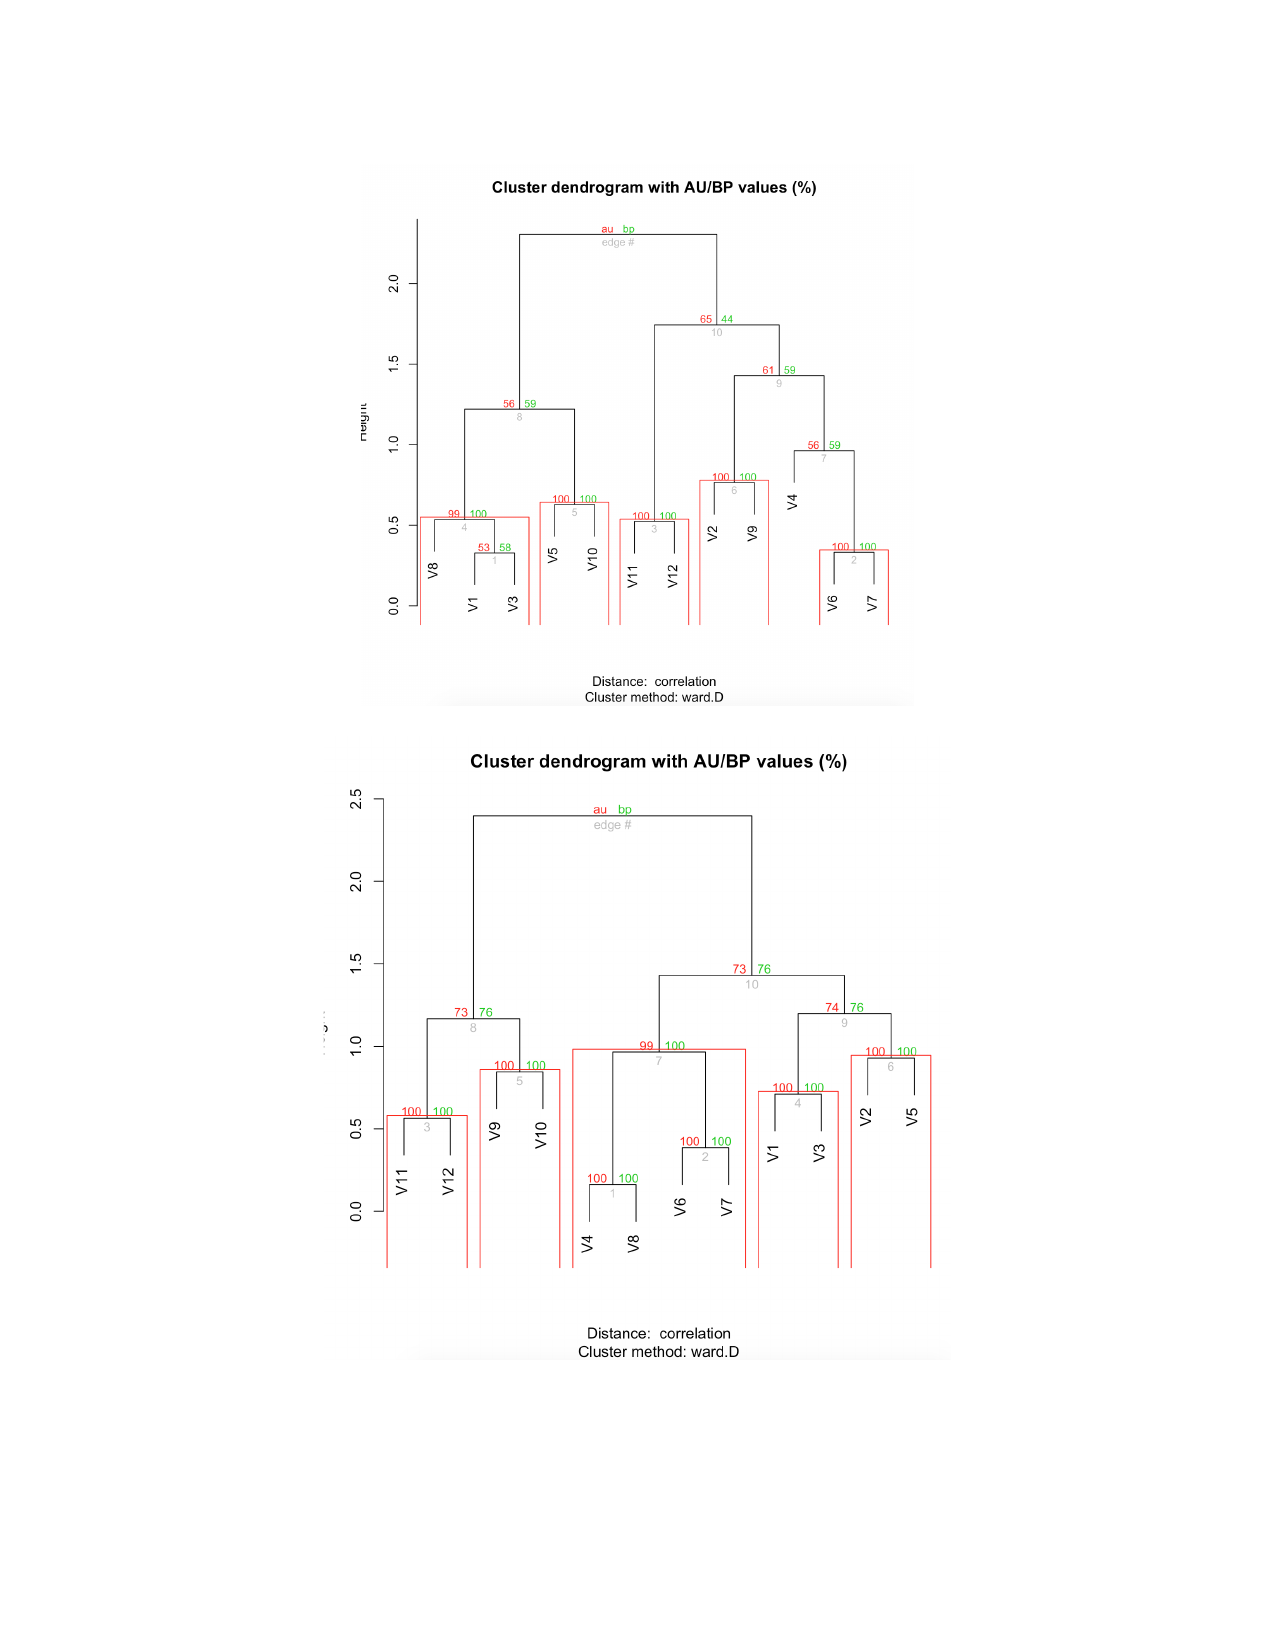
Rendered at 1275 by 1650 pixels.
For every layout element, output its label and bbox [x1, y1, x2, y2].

picture [323, 736, 952, 1360]
picture [361, 164, 914, 706]
